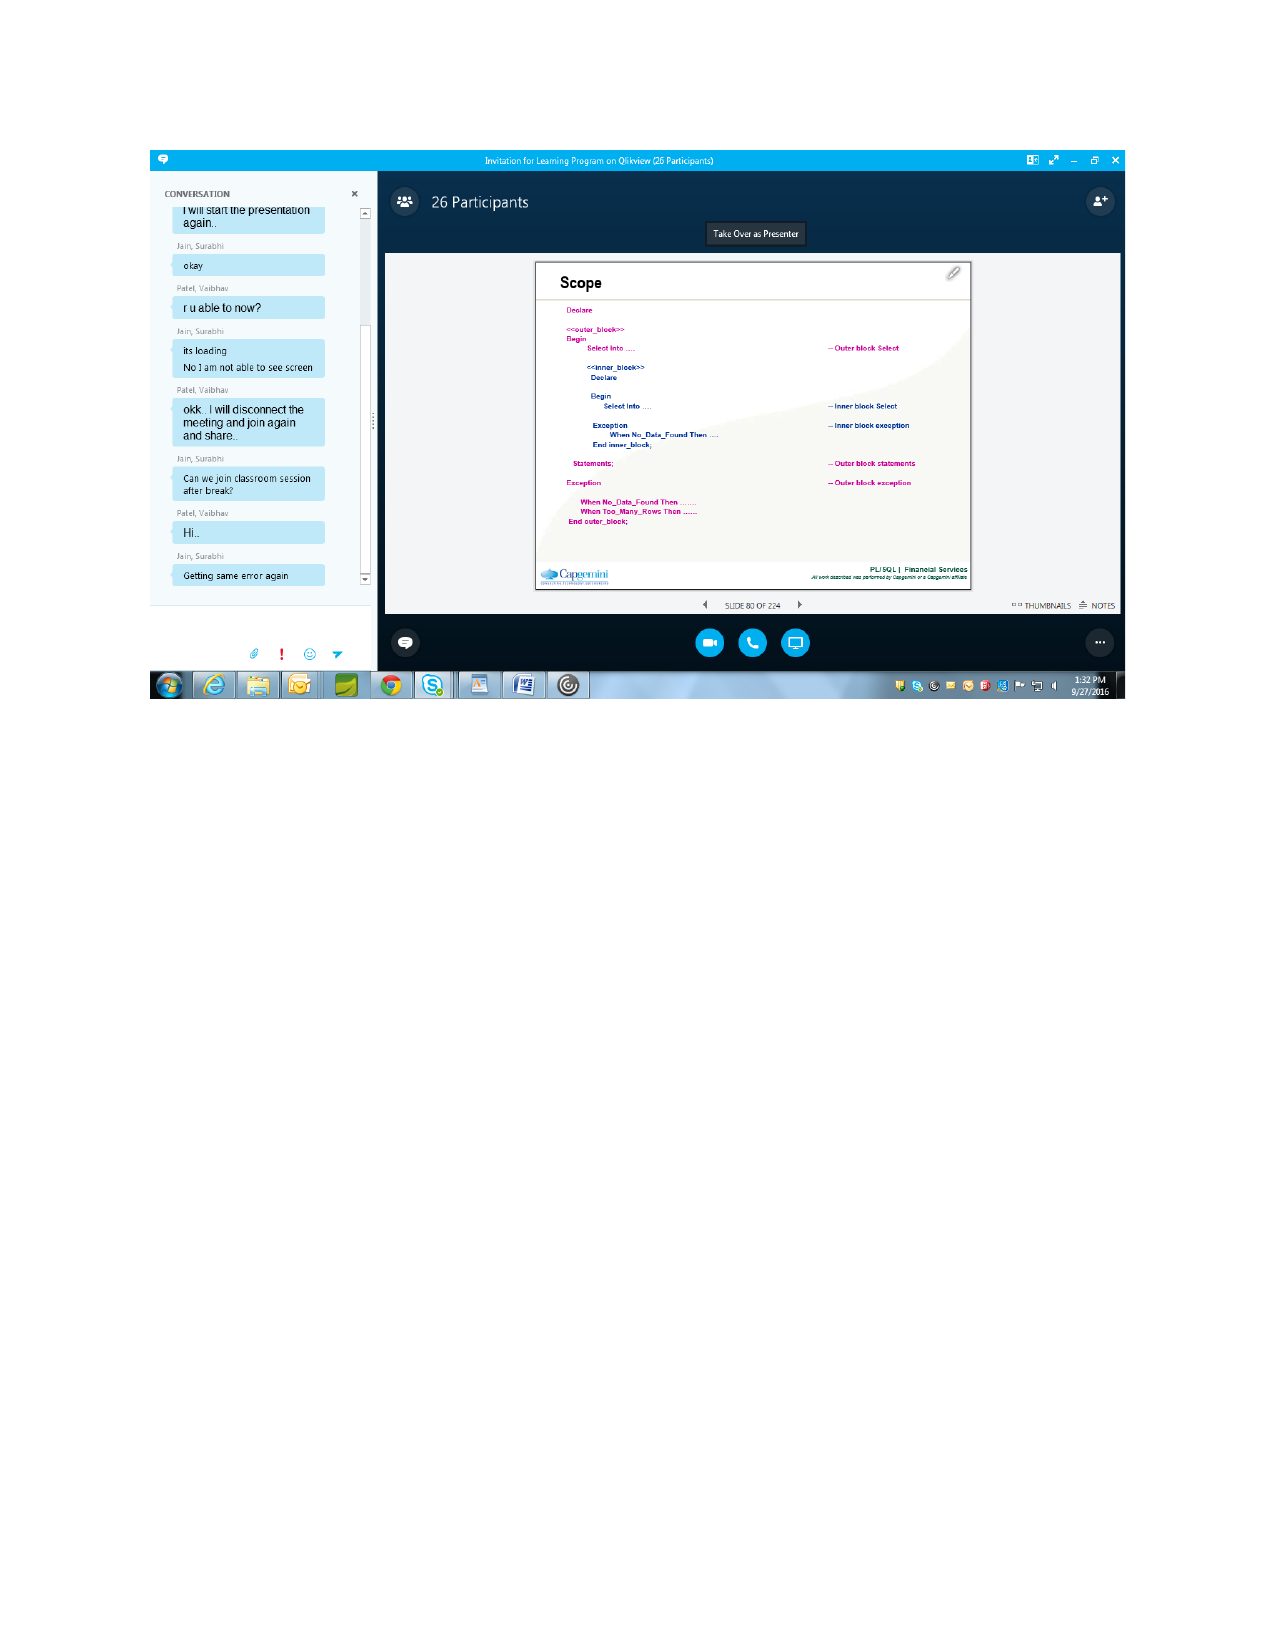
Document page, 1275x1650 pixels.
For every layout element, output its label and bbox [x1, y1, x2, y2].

picture [159, 155, 167, 162]
picture [150, 172, 1125, 699]
